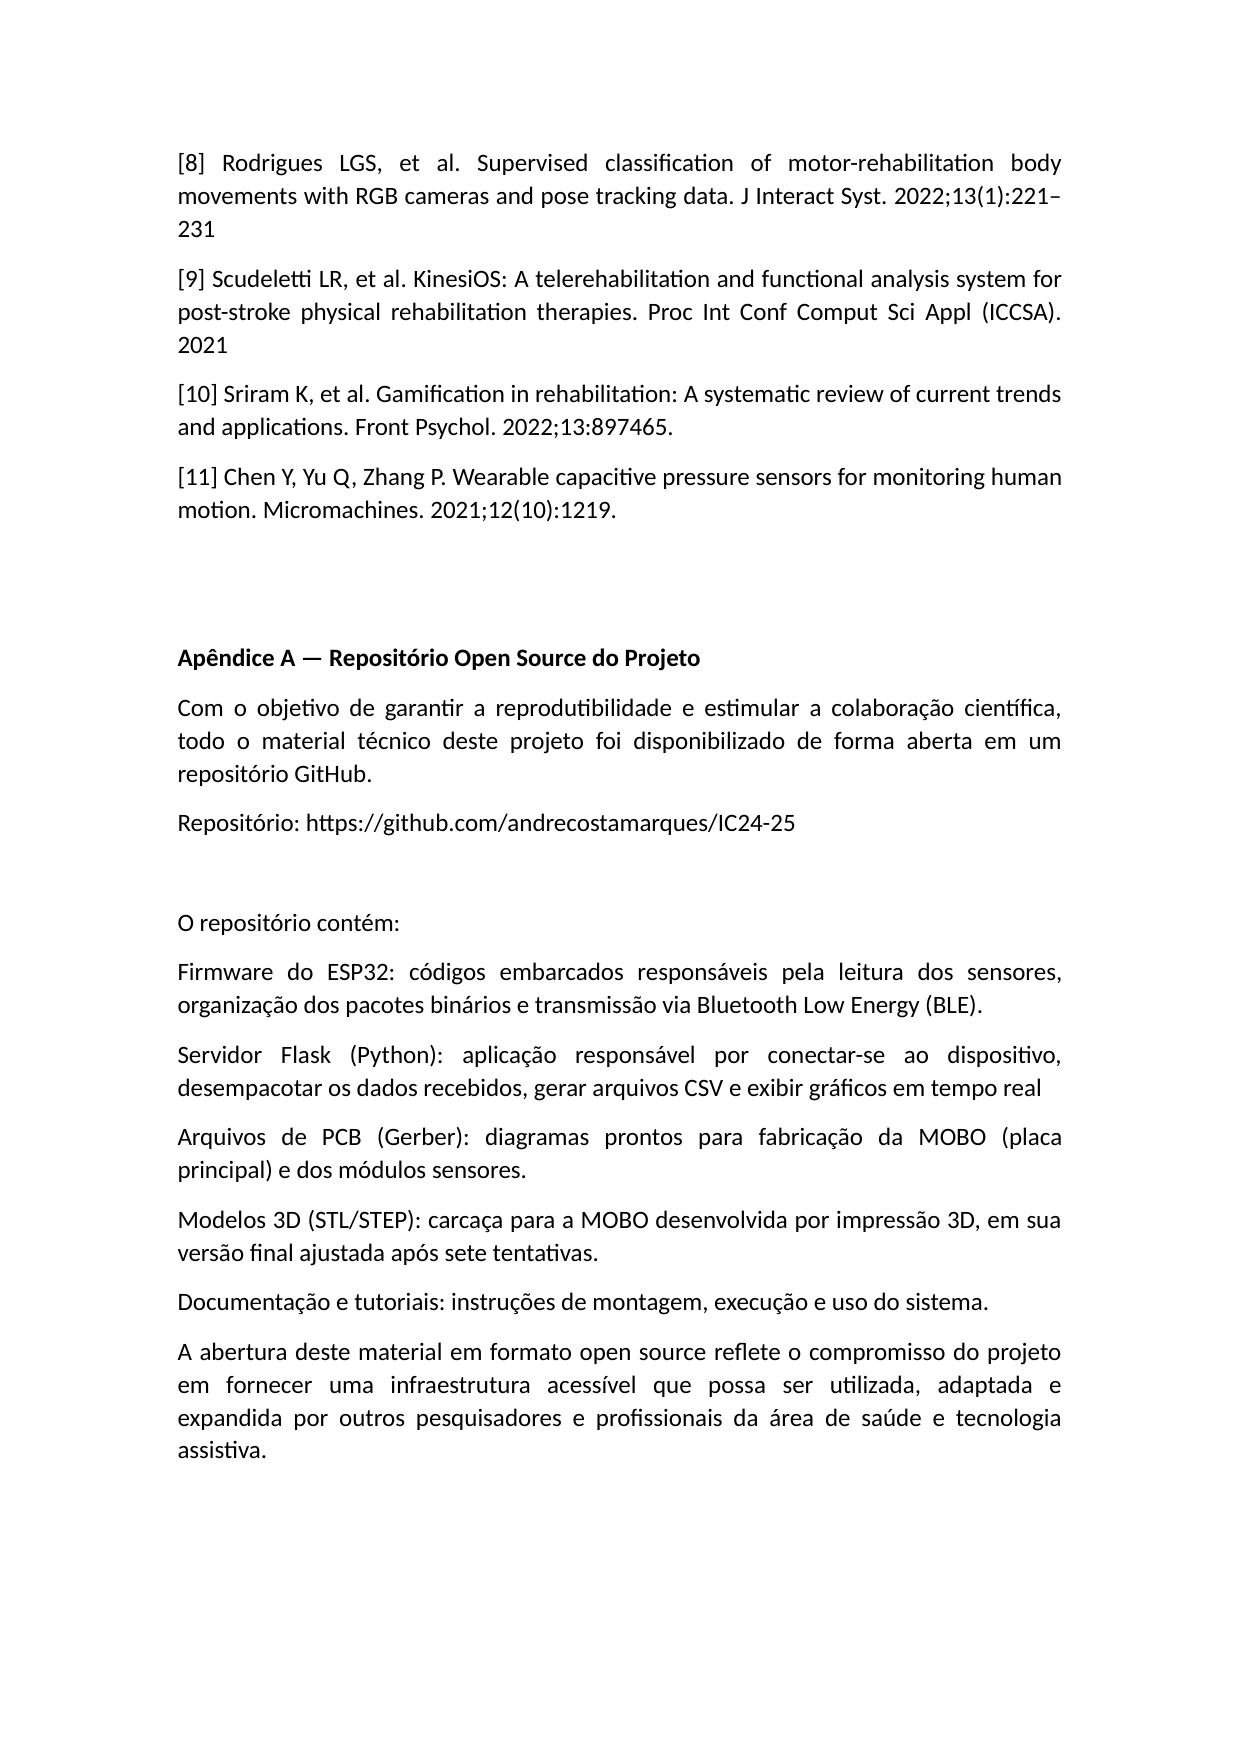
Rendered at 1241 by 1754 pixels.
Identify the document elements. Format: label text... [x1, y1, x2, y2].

text Firmware do ESP32: códigos embarcados responsáveis pela leitura dos sensores, organização dos pacotes binários e transmissão via Bluetooth Low Energy (BLE). [177, 956, 1063, 1020]
text Apêndice A — Repositório Open Source do Projeto [177, 643, 1063, 673]
text Arquivos de PCB (Gerber): diagramas prontos para fabricação da MOBO (placa principal) e dos módulos sensores. [177, 1121, 1063, 1185]
text A abertura deste material em formato open source reflete o compromisso do projeto em fornecer uma infraestrutura acessível que possa ser utilizada, adaptada e expandida por outros pesquisadores e profissionais da área de saúde e tecnologia assistiva. [177, 1336, 1063, 1465]
text O repositório contém: [177, 907, 1063, 937]
text [8] Rodrigues LGS, et al. Supervised classification of motor-rehabilitation body movements with RGB cameras and pose tracking data. J Interact Syst. 2022;13(1):221–231 [177, 148, 1063, 244]
text Repositório: https://github.com/andrecostamarques/IC24-25 [177, 808, 1063, 838]
text Com o objetivo de garantir a reprodutibilidade e estimular a colaboração científica, todo o material técnico deste projeto foi disponibilizado de forma aberta em um repositório GitHub. [177, 692, 1063, 788]
text [11] Chen Y, Yu Q, Zhang P. Wearable capacitive pressure sensors for monitoring human motion. Micromachines. 2021;12(10):1219. [177, 461, 1063, 524]
text [10] Sriram K, et al. Gamification in rehabilitation: A systematic review of current trends and applications. Front Psychol. 2022;13:897465. [177, 378, 1063, 442]
text Servidor Flask (Python): aplicação responsável por conectar-se ao dispositivo, desempacotar os dados recebidos, gerar arquivos CSV e exibir gráficos em tempo real [177, 1039, 1063, 1102]
text [9] Scudeletti LR, et al. KinesiOS: A telerehabilitation and functional analysis system for post-stroke physical rehabilitation therapies. Proc Int Conf Comput Sci Appl (ICCSA). 2021 [177, 263, 1063, 359]
text Modelos 3D (STL/STEP): carcaça para a MOBO desenvolvida por impressão 3D, em sua versão final ajustada após sete tentativas. [177, 1204, 1063, 1267]
text Documentação e tutoriais: instruções de montagem, execução e uso do sistema. [177, 1286, 1063, 1317]
